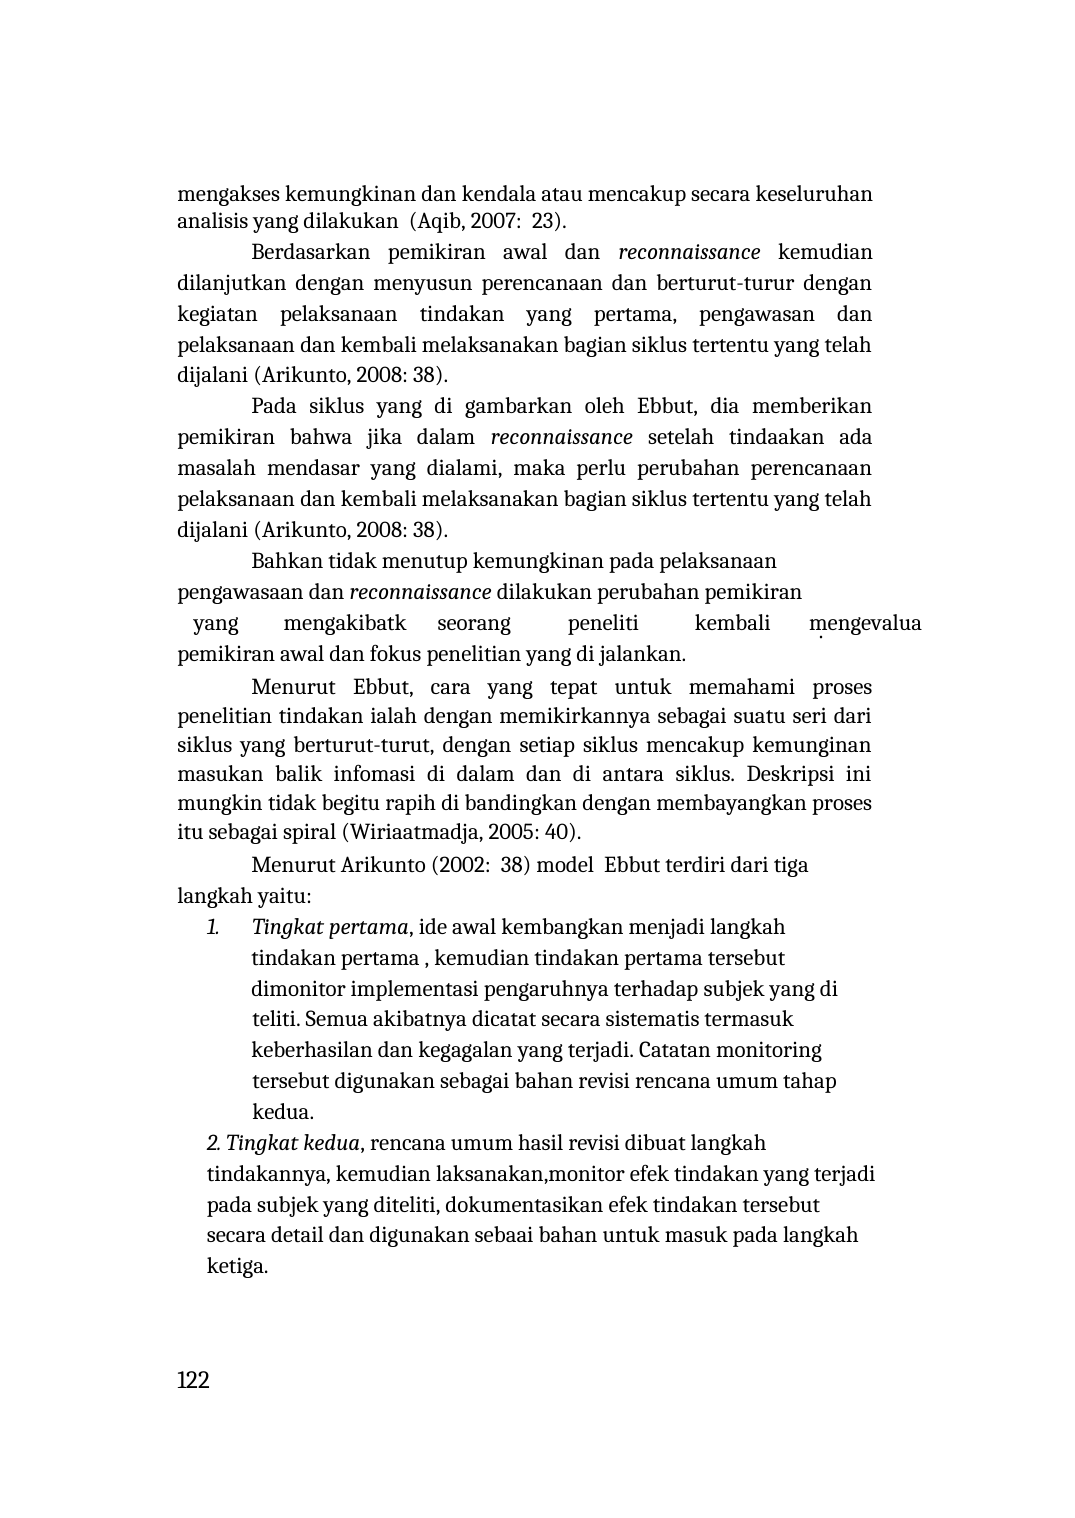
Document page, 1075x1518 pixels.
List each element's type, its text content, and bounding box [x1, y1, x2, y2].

text Menurut Ebbut, cara yang tepat untuk memahami proses penelitian tindakan ialah dengan memikirkannya sebagai suatu seri dari siklus yang berturut-turut, dengan setiap siklus mencakup kemunginan masukan balik infomasi di dalam dan di antara siklus. Deskripsi ini mungkin tidak begitu rapih di bandingkan dengan membayangkan proses itu sebagai spiral (Wiriaatmadja, 2005: 40). [177, 674, 873, 845]
text Bahkan tidak menutup kemungkinan pada pelaksanaan pengawasaan dan reconnaissance dilakukan perubahan pemikiran [177, 543, 880, 606]
text 2. Tingkat kedua, rencana umum hasil revisi dibuat langkah tindakannya, kemudian laksanakan,monitor efek tindakan yang terjadi pada subjek yang diteliti, dokumentasikan efek tindakan tersebut secara detail dan digunakan sebaai bahan untuk masuk pada langkah ketiga. [207, 1126, 880, 1280]
text pemikiran awal dan fokus penelitian yang di jalankan. [177, 644, 925, 666]
text Menurut Arikunto (2002: 38) model Ebbut terdiri dari tiga langkah yaitu: 1. Tingkat pertama, ide awal kembangkan menjadi langkah tindakan pertama , kemudian tindakan pertama tersebut dimonitor implementasi pengaruhnya terhadap subjek yang di teliti. Semua akibatnya dicatat secara sistematis termasuk keberhasilan dan kegagalan yang terjadi. Catatan monitoring tersebut digunakan sebagai bahan revisi rencana umum tahap kedua. [177, 848, 880, 1126]
text mengakses kemungkinan dan kendala atau mencakup secara keseluruhan analisis yang dilakukan (Aqib, 2007: 23). [177, 181, 880, 234]
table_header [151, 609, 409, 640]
text Pada siklus yang di gambarkan oleh Ebbut, dia memberikan pemikiran bahwa jika dalam reconnaissance setelah tindaakan ada masalah mendasar yang dialami, maka perlu perubahan perencanaan pelaksanaan dan kembali melaksanakan bagian siklus tertentu yang telah dijalani (Arikunto, 2008: 38). [177, 389, 873, 543]
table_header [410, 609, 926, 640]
text Berdasarkan pemikiran awal dan reconnaissance kemudian dilanjutkan dengan menyusun perencanaan dan berturut-turur dengan kegiatan pelaksanaan tindakan yang pertama, pengawasan dan pelaksanaan dan kembali melaksanakan bagian siklus tertentu yang telah dijalani (Arikunto, 2008: 38). [177, 235, 873, 389]
text 122 [177, 1369, 925, 1394]
